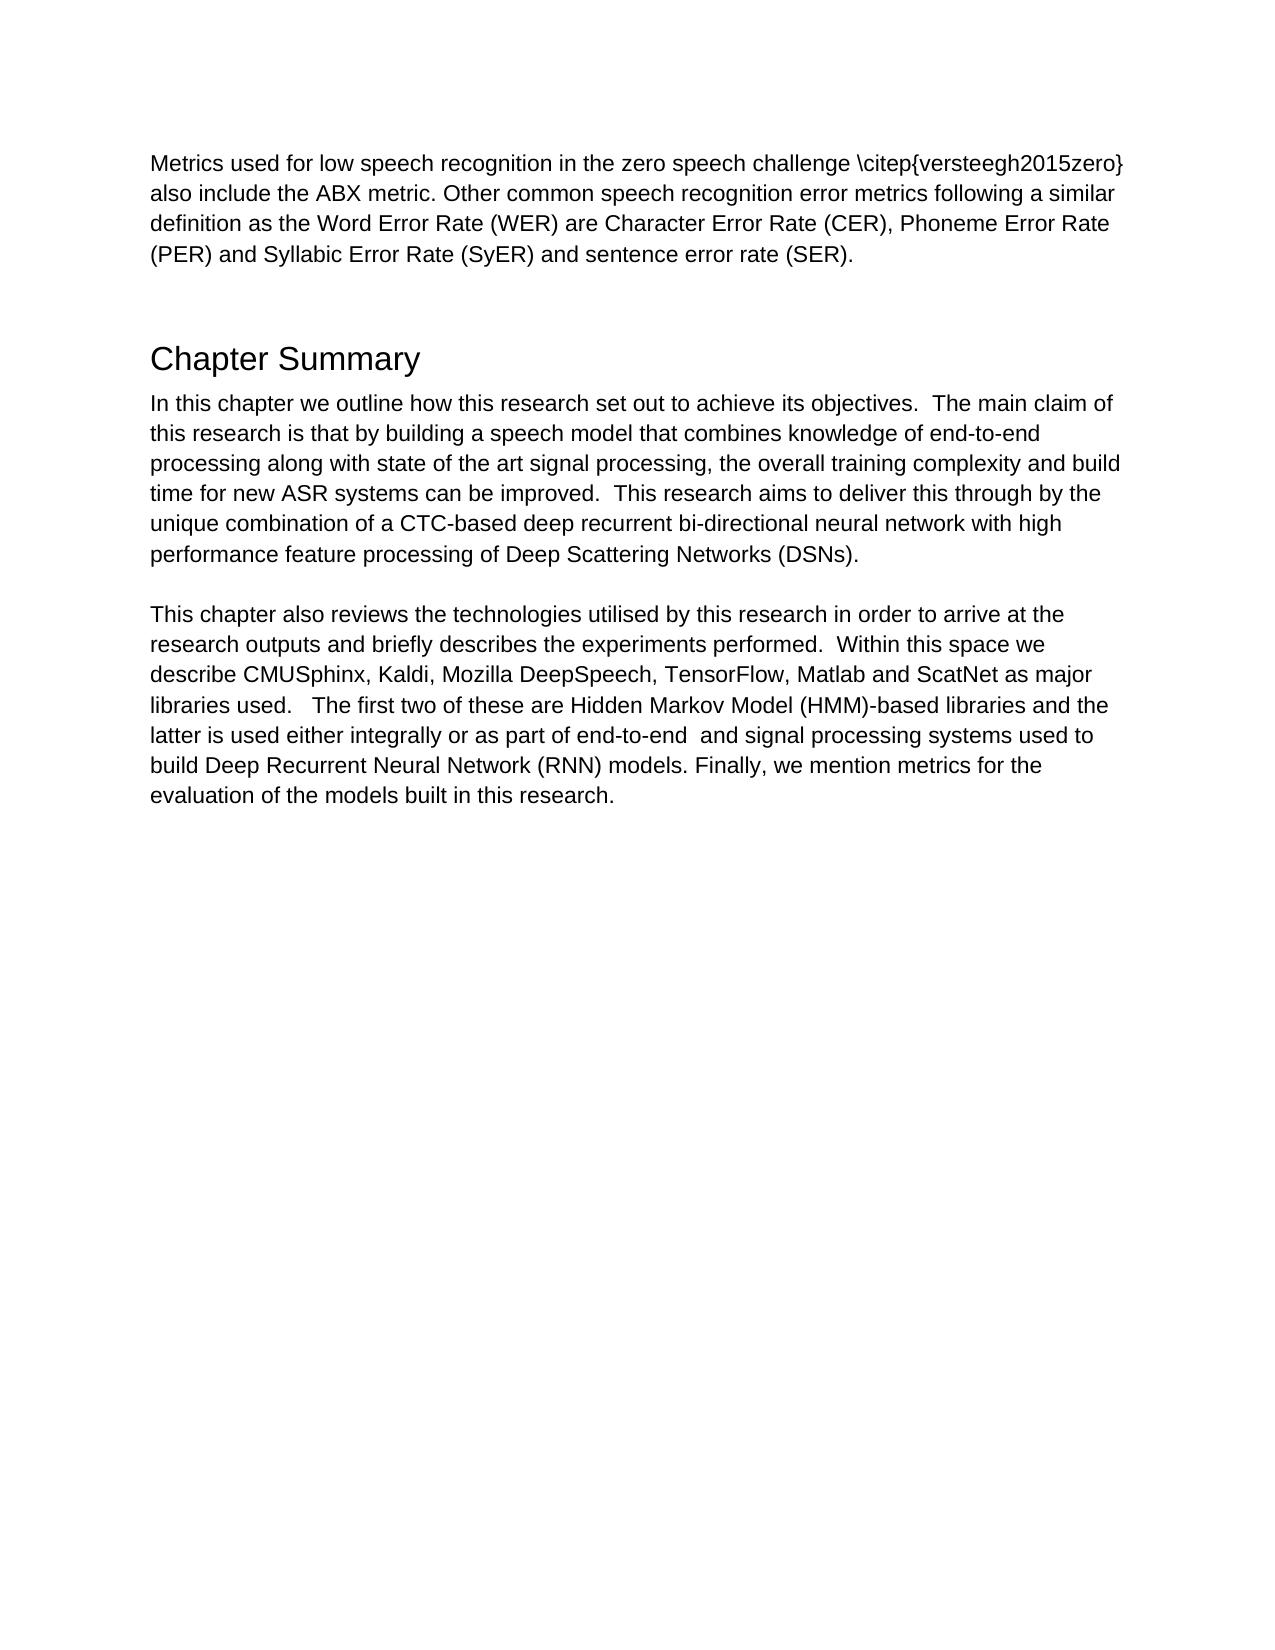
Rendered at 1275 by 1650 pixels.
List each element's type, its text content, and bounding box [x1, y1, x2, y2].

subtitle Chapter Summary [150, 338, 1125, 377]
text In this chapter we outline how this research set out to achieve its objectives. The main claim of this research is that by building a speech model that combines knowledge of end-to-end processing along with state of the art signal processing, the overall training complexity and build time for new ASR systems can be improved. This research aims to deliver this through by the unique combination of a CTC-based deep recurrent bi-directional neural network with high performance feature processing of Deep Scattering Networks (DSNs). [150, 389, 1125, 567]
text Metrics used for low speech recognition in the zero speech challenge \citep{versteegh2015zero} also include the ABX metric. Other common speech recognition error metrics following a similar definition as the Word Error Rate (WER) are Character Error Rate (CER), Phoneme Error Rate (PER) and Syllabic Error Rate (SyER) and sentence error rate (SER). [150, 150, 1125, 267]
text This chapter also reviews the technologies utilised by this research in order to arrive at the research outputs and briefly describes the experiments performed. Within this space we describe CMUSphinx, Kaldi, Mozilla DeepSpeech, TensorFlow, Matlab and ScatNet as major libraries used. The first two of these are Hidden Markov Model (HMM)-based libraries and the latter is used either integrally or as part of end-to-end and signal processing systems used to build Deep Recurrent Neural Network (RNN) models. Finally, we mention metrics for the evaluation of the models built in this research. [150, 601, 1125, 808]
